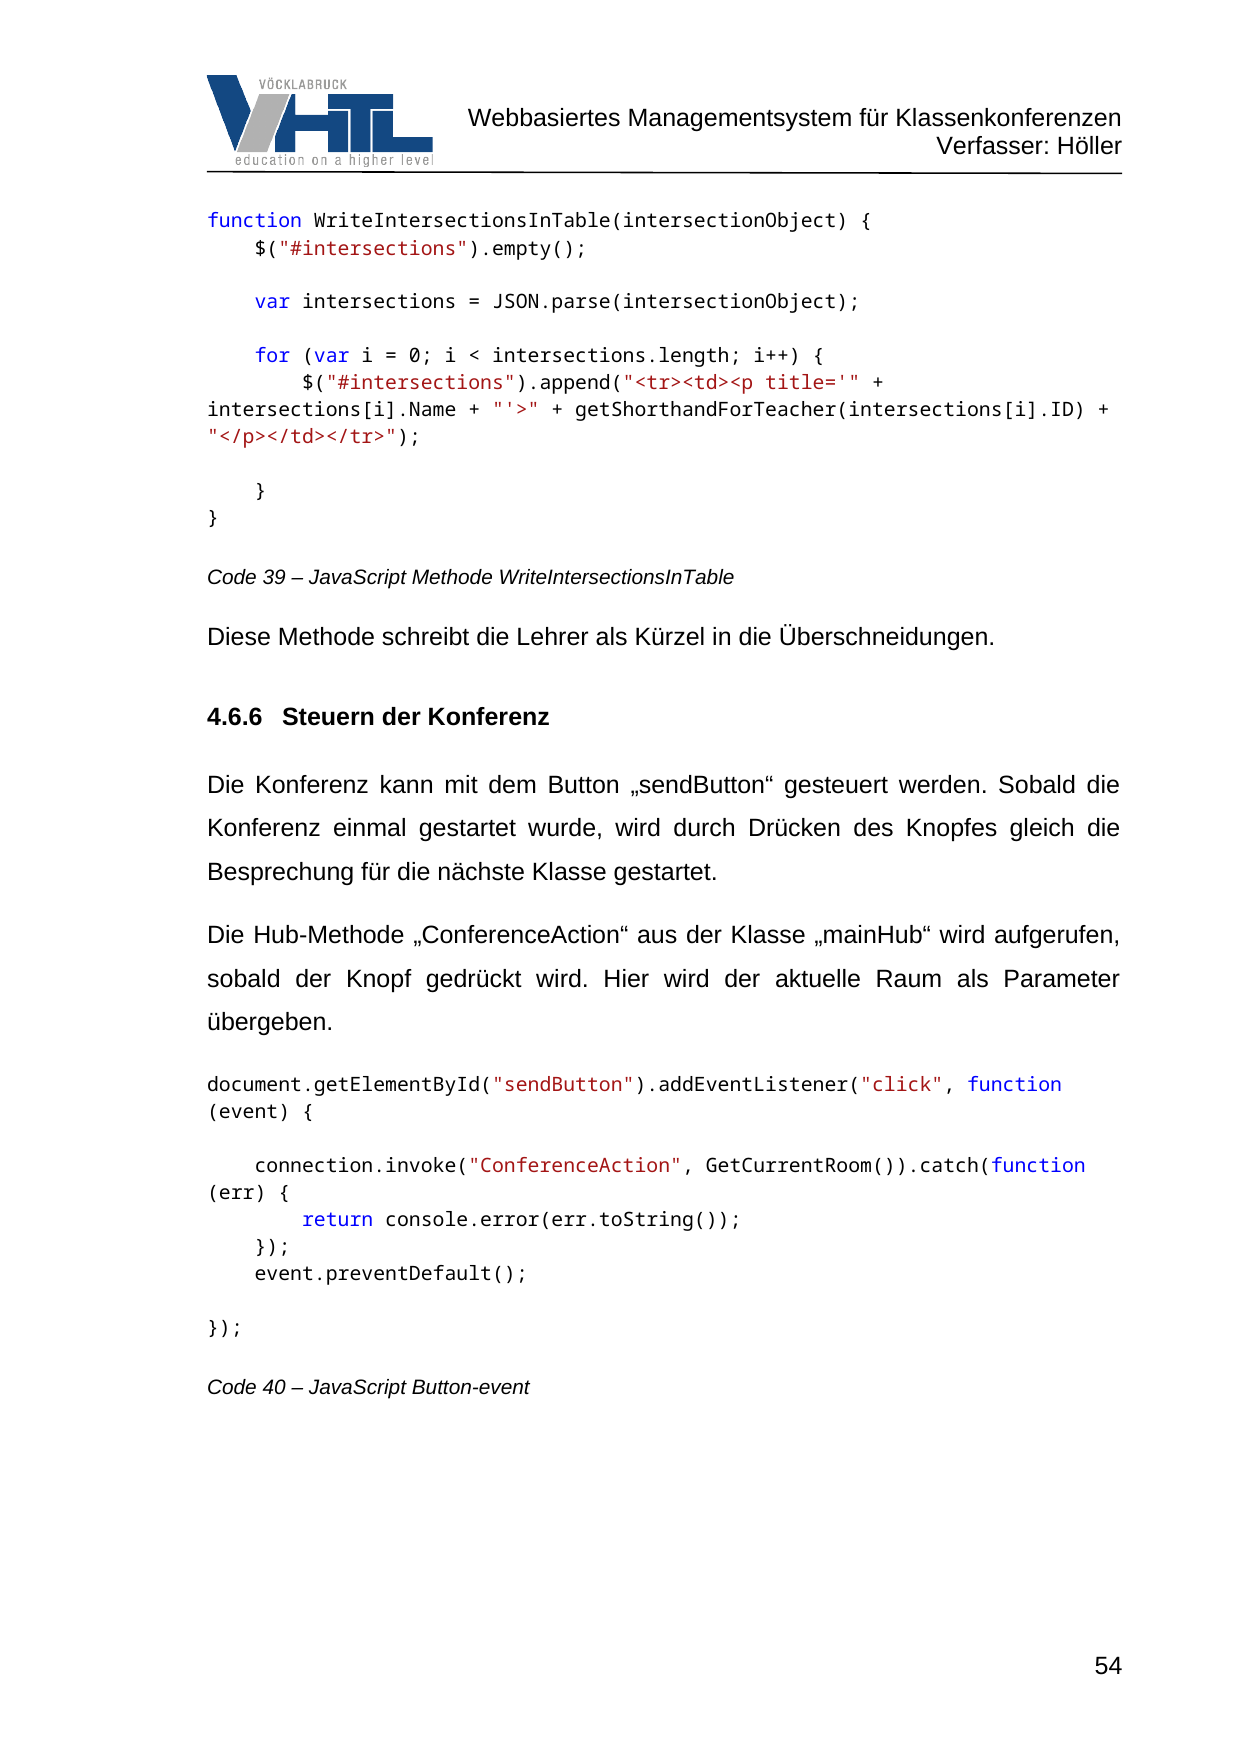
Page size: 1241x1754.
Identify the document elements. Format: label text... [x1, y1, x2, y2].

text } [207, 503, 1122, 531]
text Code 39 – JavaScript Methode WriteIntersectionsInTable [207, 565, 1122, 589]
text document.getElementById("sendButton").addEventListener("click", function (event) { [207, 1071, 1122, 1125]
text return console.error(err.toString()); [207, 1206, 1122, 1233]
text Diese Methode schreibt die Lehrer als Kürzel in die Überschneidungen. [207, 622, 1122, 650]
text $("#intersections").append("<tr><td><p title='" + intersections[i].Name + "'>" + getShorthandForTeacher(intersections[i].ID) + "</p></td></tr>"); [207, 369, 1122, 449]
text $("#intersections").empty(); [207, 234, 1122, 261]
subtitle Steuern der Konferenz [207, 702, 1122, 731]
text Die Konferenz kann mit dem Button „sendButton“ gesteuert werden. Sobald die Konferenz einmal gestartet wurde, wird durch Drücken des Knopfes gleich die Besprechung für die nächste Klasse gestartet. [207, 770, 1122, 885]
text } [207, 477, 1122, 503]
picture [206, 75, 433, 167]
text Die Hub-Methode „ConferenceAction“ aus der Klasse „mainHub“ wird aufgerufen, sobald der Knopf gedrückt wird. Hier wird der aktuelle Raum als Parameter übergeben. [207, 921, 1122, 1036]
text var intersections = JSON.parse(intersectionObject); [207, 288, 1122, 315]
text }); [207, 1233, 1122, 1259]
text Code 40 – JavaScript Button-event [207, 1375, 1122, 1399]
text connection.invoke("ConferenceAction", GetCurrentRoom()).catch(function (err) { [207, 1152, 1122, 1206]
text event.preventDefault(); [207, 1259, 1122, 1287]
text }); [207, 1313, 1122, 1341]
text for (var i = 0; i < intersections.length; i++) { [207, 342, 1122, 369]
text function WriteIntersectionsInTable(intersectionObject) { [207, 207, 1122, 234]
